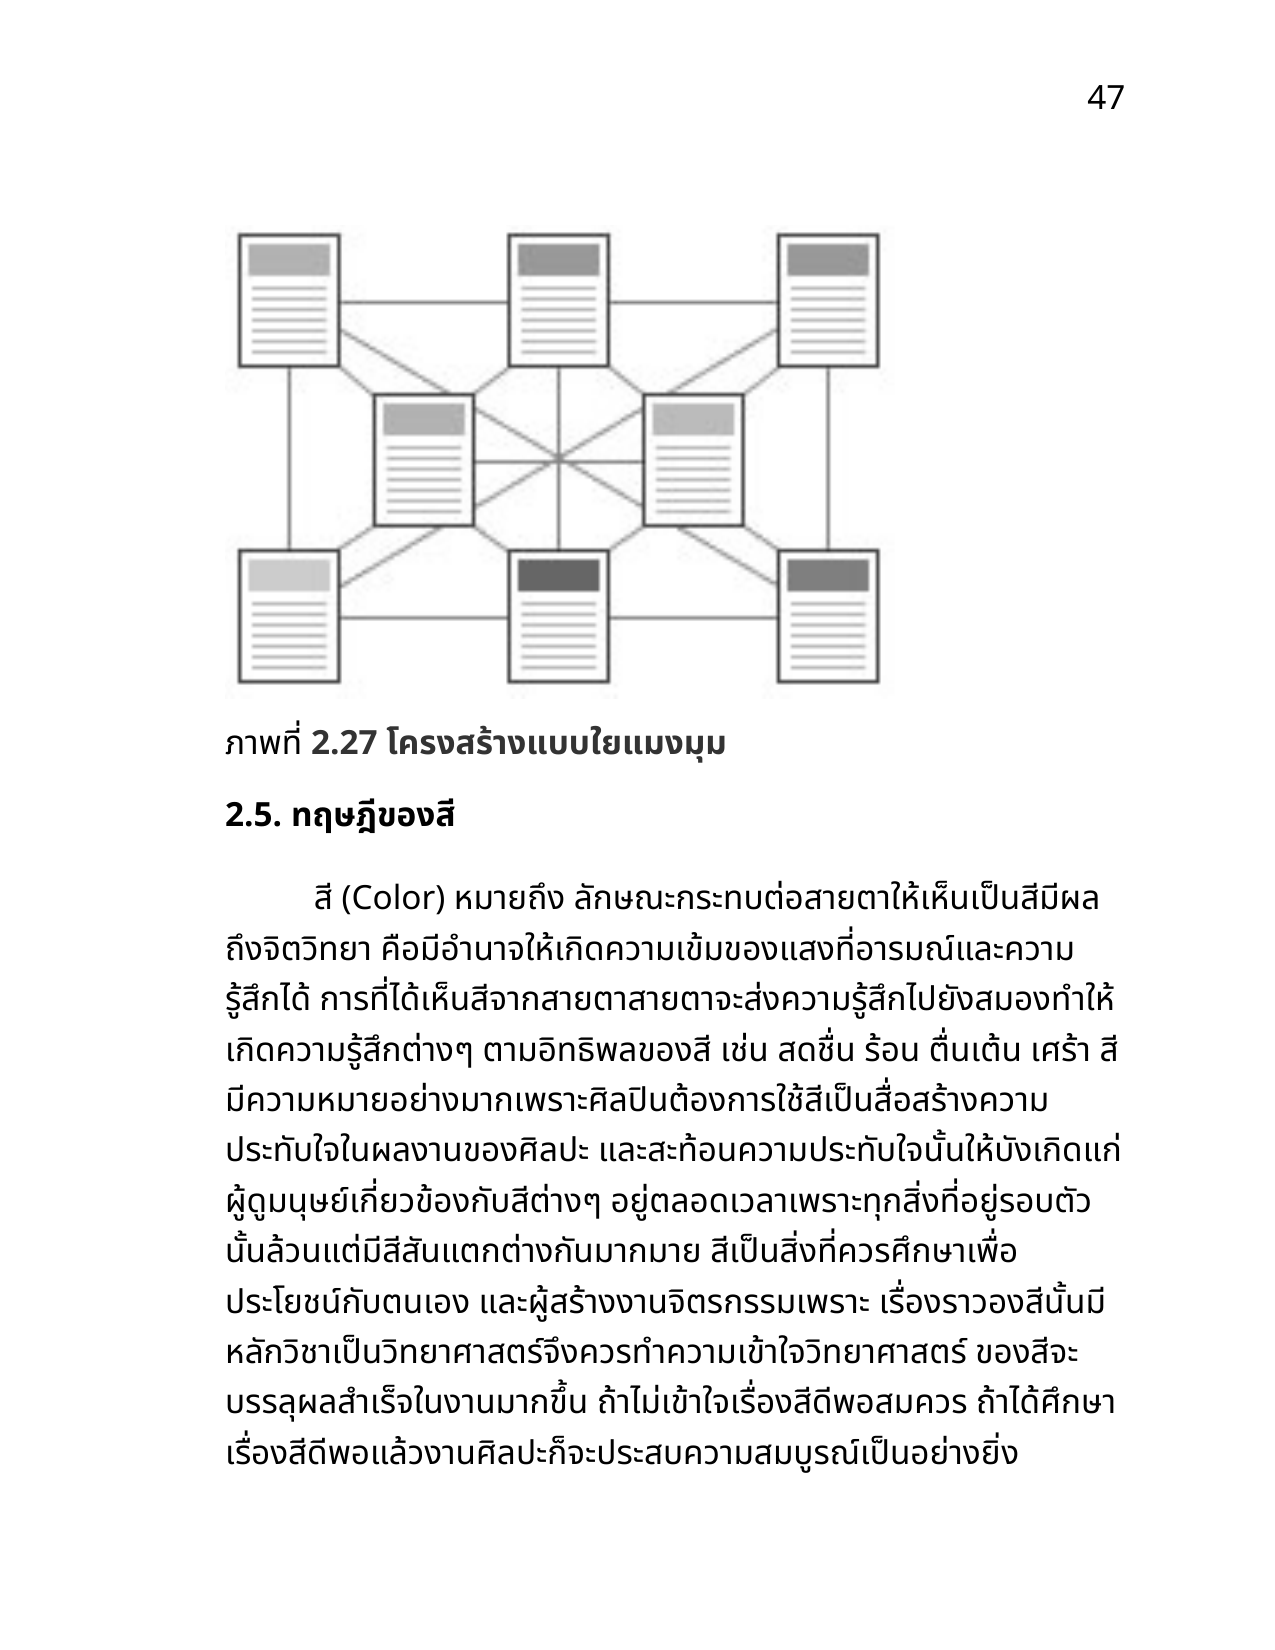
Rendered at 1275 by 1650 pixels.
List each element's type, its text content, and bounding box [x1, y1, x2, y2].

subtitle ทฤษฎีของสี [225, 790, 1125, 841]
text ภาพที่ 2.27 โครงสร้างแบบใยแมงมุม [225, 719, 1125, 769]
picture [225, 225, 895, 699]
text สี (Color) หมายถึง ลักษณะกระทบต่อสายตาให้เห็นเป็นสีมีผลถึงจิตวิทยา คือมีอำนาจให้เกิดความเข้มของแสงที่อารมณ์และความรู้สึกได้ การที่ได้เห็นสีจากสายตาสายตาจะส่งความรู้สึกไปยังสมองทำให้เกิดความรู้สึกต่างๆ ตามอิทธิพลของสี เช่น สดชื่น ร้อน ตื่นเต้น เศร้า สีมีความหมายอย่างมากเพราะศิลปินต้องการใช้สีเป็นสื่อสร้างความประทับใจในผลงานของศิลปะ และสะท้อนความประทับใจนั้นให้บังเกิดแก่ผู้ดูมนุษย์เกี่ยวข้องกับสีต่างๆ อยู่ตลอดเวลาเพราะทุกสิ่งที่อยู่รอบตัวนั้นล้วนแต่มีสีสันแตกต่างกันมากมาย สีเป็นสิ่งที่ควรศึกษาเพื่อประโยชน์กับตนเอง และผู้สร้างงานจิตรกรรมเพราะ เรื่องราวองสีนั้นมีหลักวิชาเป็นวิทยาศาสตร์จึงควรทำความเข้าใจวิทยาศาสตร์ ของสีจะบรรลุผลสำเร็จในงานมากขึ้น ถ้าไม่เข้าใจเรื่องสีดีพอสมควร ถ้าได้ศึกษาเรื่องสีดีพอแล้วงานศิลปะก็จะประสบความสมบูรณ์เป็นอย่างยิ่ง [225, 874, 1125, 1479]
